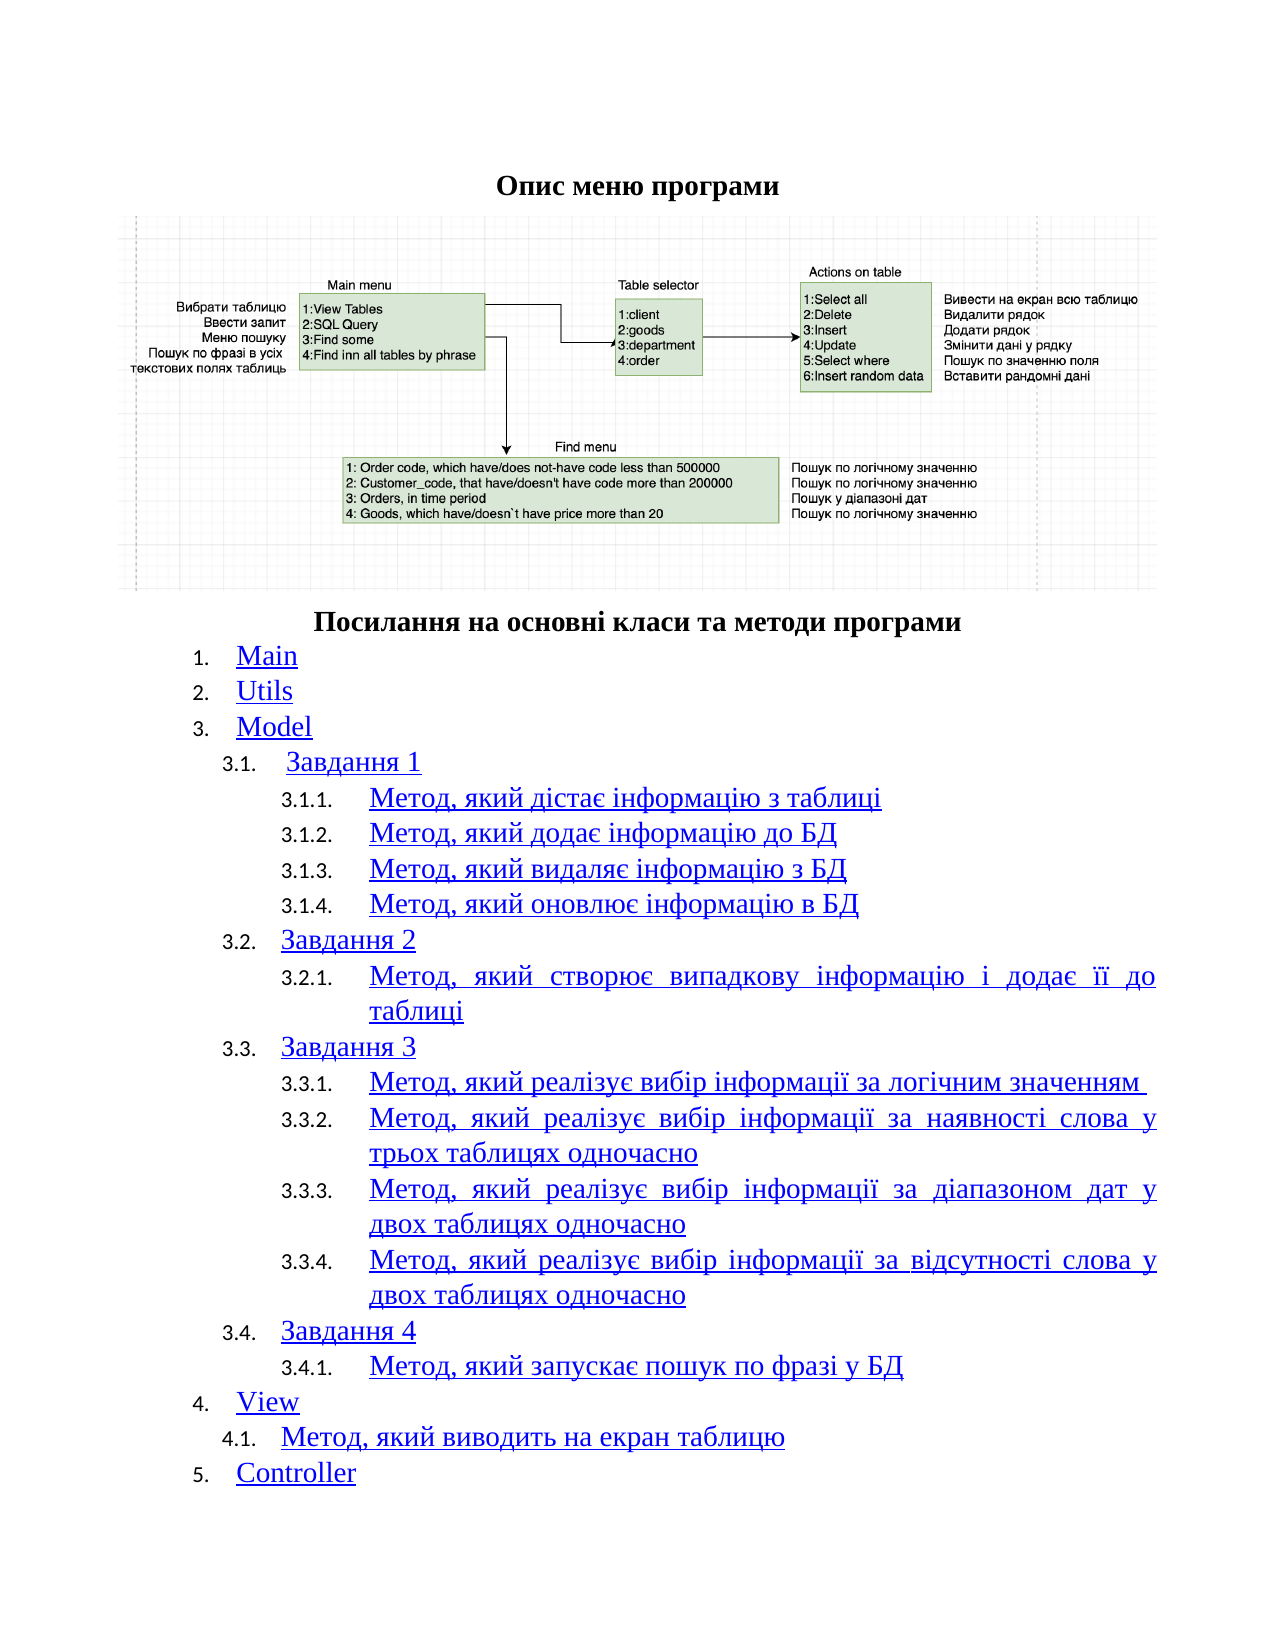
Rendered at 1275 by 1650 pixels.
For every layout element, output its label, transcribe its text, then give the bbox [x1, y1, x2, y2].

picture [118, 216, 1157, 591]
list Завдання 3 [118, 1029, 1157, 1062]
list Метод, який реалізує вибір інформації за наявності слова у трьох таблицях одночасно [281, 1100, 1157, 1169]
list Метод, який видаляє інформацію з БД [118, 851, 1157, 885]
text Посилання на основні класи та методи програми [118, 604, 1157, 638]
list Завдання 4 [118, 1313, 1157, 1346]
list Метод, який дістає інформацію з таблиці [118, 780, 1157, 814]
list View [118, 1384, 1157, 1417]
list Метод, який реалізує вибір інформації за логічним значенням [281, 1064, 1157, 1098]
list Utils [118, 673, 1157, 707]
list Метод, який додає інформацію до БД [118, 816, 1157, 849]
list Завдання 2 [118, 922, 1157, 956]
list Метод, який виводить на екран таблицю [118, 1419, 1157, 1453]
list Метод, який реалізує вибір інформації за діапазоном дат у двох таблицях одночасно [281, 1171, 1157, 1240]
list Main [118, 638, 1157, 672]
list Завдання 1 [118, 744, 1157, 778]
list Метод, який запускає пошук по фразі у БД [118, 1348, 1157, 1382]
list Model [118, 709, 1157, 743]
list Опис меню програми [118, 168, 1157, 216]
list Метод, який реалізує вибір інформації за відсутності слова у двох таблицях одночасно [281, 1242, 1157, 1311]
list Метод, який створює випадкову інформацію і додає її до таблиці [281, 958, 1157, 1027]
list Метод, який оновлює інформацію в БД [118, 887, 1157, 920]
list Controller [118, 1455, 1157, 1488]
